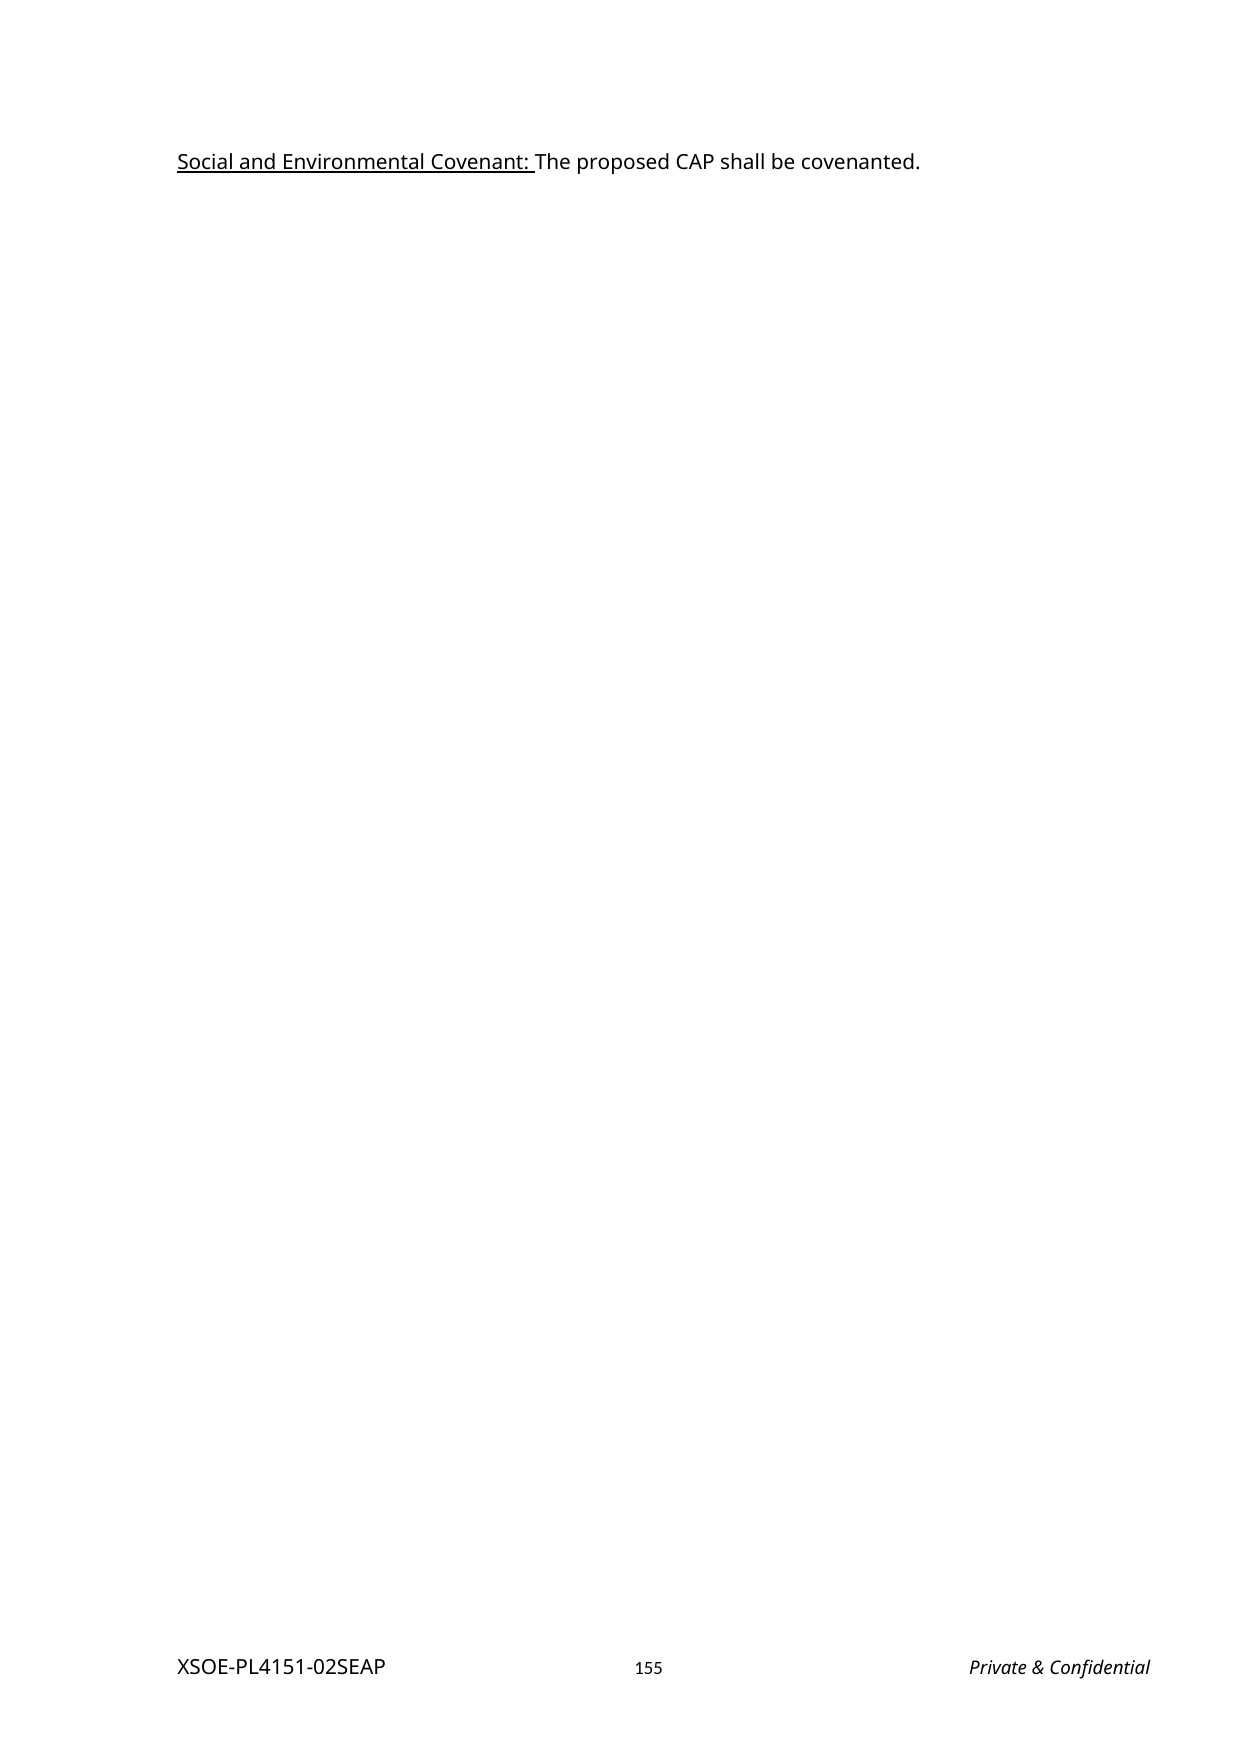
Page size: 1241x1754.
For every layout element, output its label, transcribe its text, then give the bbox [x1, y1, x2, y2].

text Social and Environmental Covenant: The proposed CAP shall be covenanted. [177, 147, 1122, 175]
